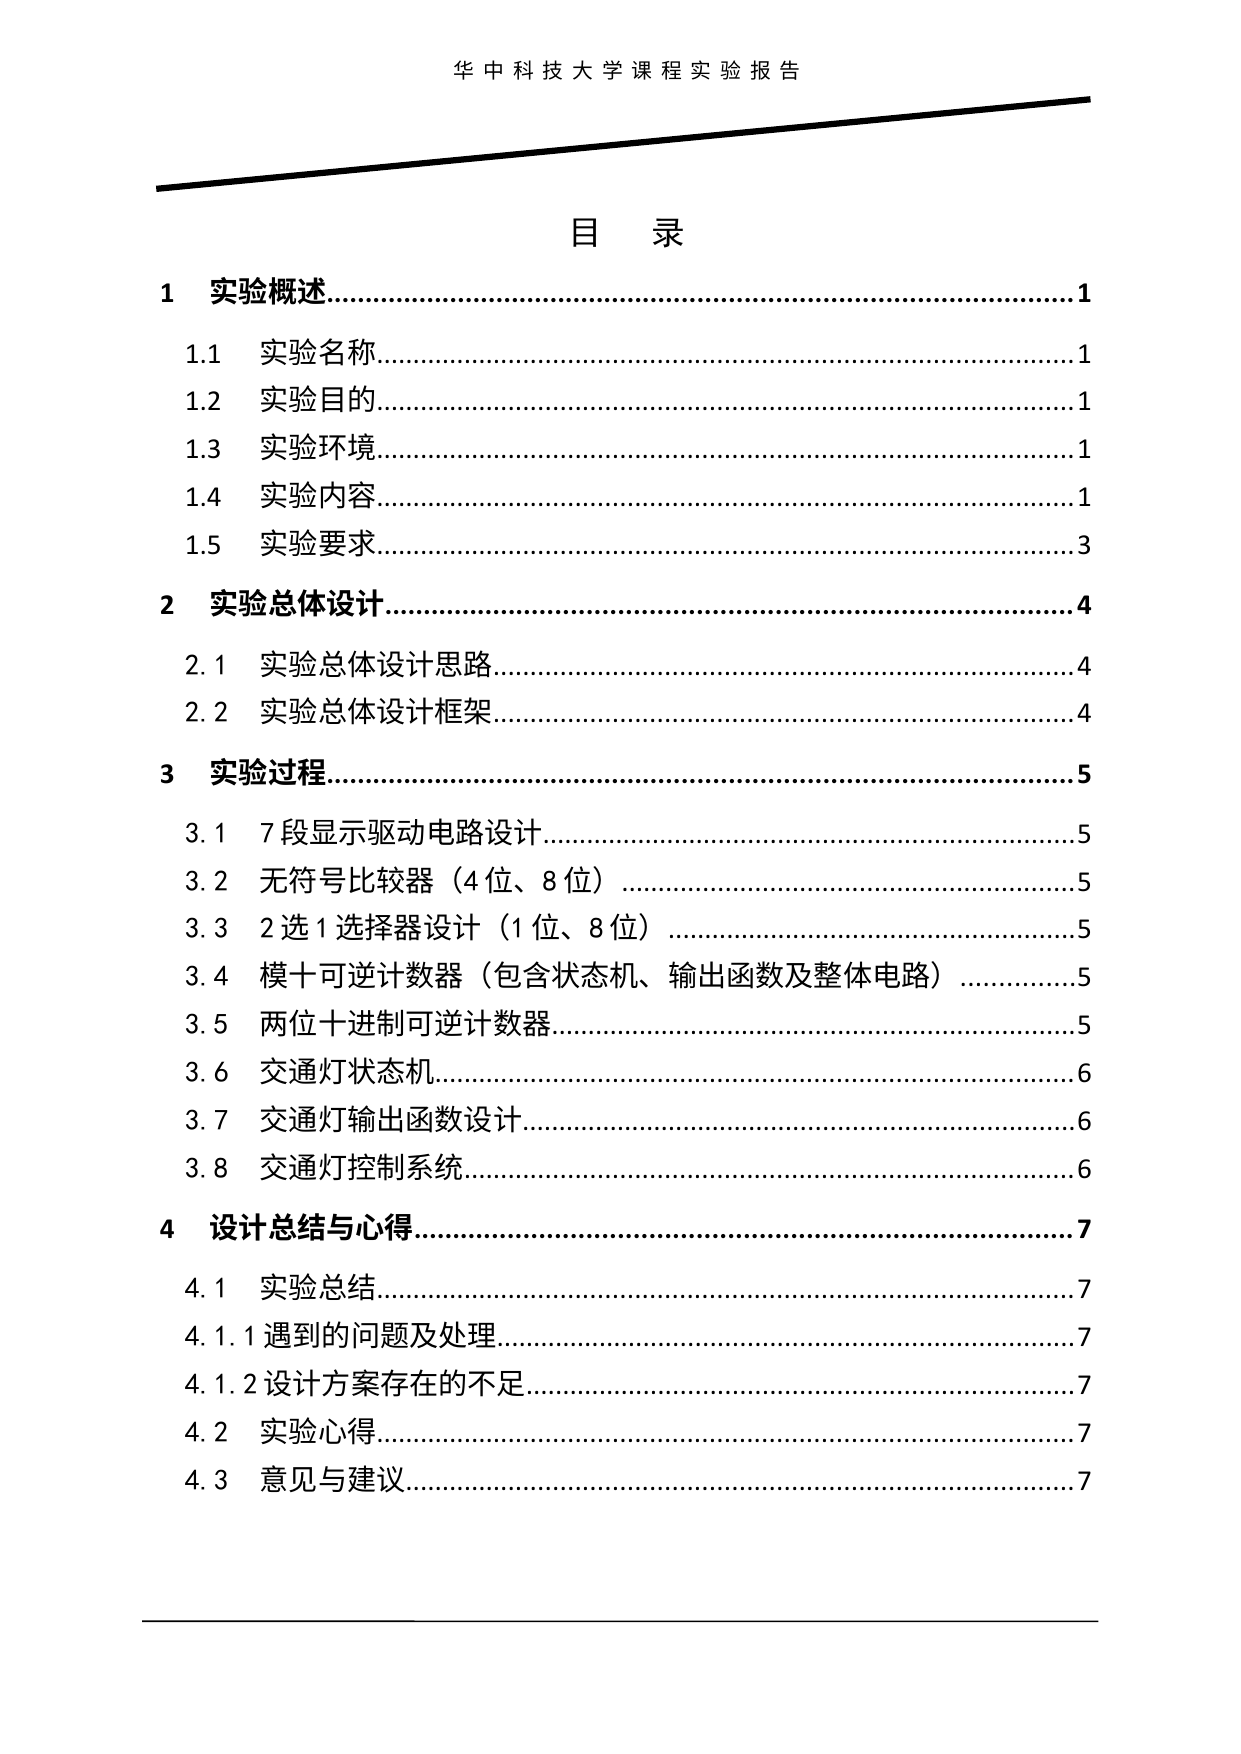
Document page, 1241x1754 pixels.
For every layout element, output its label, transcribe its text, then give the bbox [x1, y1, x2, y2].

text 1.1 实验名称 1 [184, 326, 1093, 374]
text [159, 206, 1093, 254]
text 1 实验概述 1 [159, 266, 1093, 314]
text 3.7 交通灯输出函数设计 6 [184, 1094, 1093, 1141]
text 3.1 7段显示驱动电路设计 5 [184, 807, 1093, 854]
text 1.2 实验目的 1 [184, 374, 1093, 422]
text 1.4 实验内容 1 [184, 470, 1093, 518]
text 4.1 实验总结 7 [184, 1262, 1093, 1310]
text 2.1 实验总体设计思路 4 [184, 638, 1093, 686]
text 2.2 实验总体设计框架 4 [184, 686, 1093, 734]
text 4.3 意见与建议 7 [184, 1453, 1093, 1501]
text 4 设计总结与心得 7 [159, 1202, 1093, 1249]
text 3.8 交通灯控制系统 6 [184, 1141, 1093, 1189]
text 3.4 模十可逆计数器（包含状态机、输出函数及整体电路） 5 [184, 950, 1093, 998]
text 4.1.2设计方案存在的不足 7 [184, 1358, 1093, 1406]
text 2 实验总体设计 4 [159, 578, 1093, 626]
text 4.1.1遇到的问题及处理 7 [184, 1310, 1093, 1358]
text 3.2 无符号比较器（4位、8位） 5 [184, 854, 1093, 902]
text 1.3 实验环境 1 [184, 422, 1093, 470]
text 3 实验过程 5 [159, 746, 1093, 794]
text 1.5 实验要求 3 [184, 518, 1093, 566]
text 3.3 2选1选择器设计（1位、8位） 5 [184, 902, 1093, 950]
text 3.5 两位十进制可逆计数器 5 [184, 998, 1093, 1046]
text 4.2 实验心得 7 [184, 1406, 1093, 1453]
text 3.6 交通灯状态机 6 [184, 1046, 1093, 1094]
